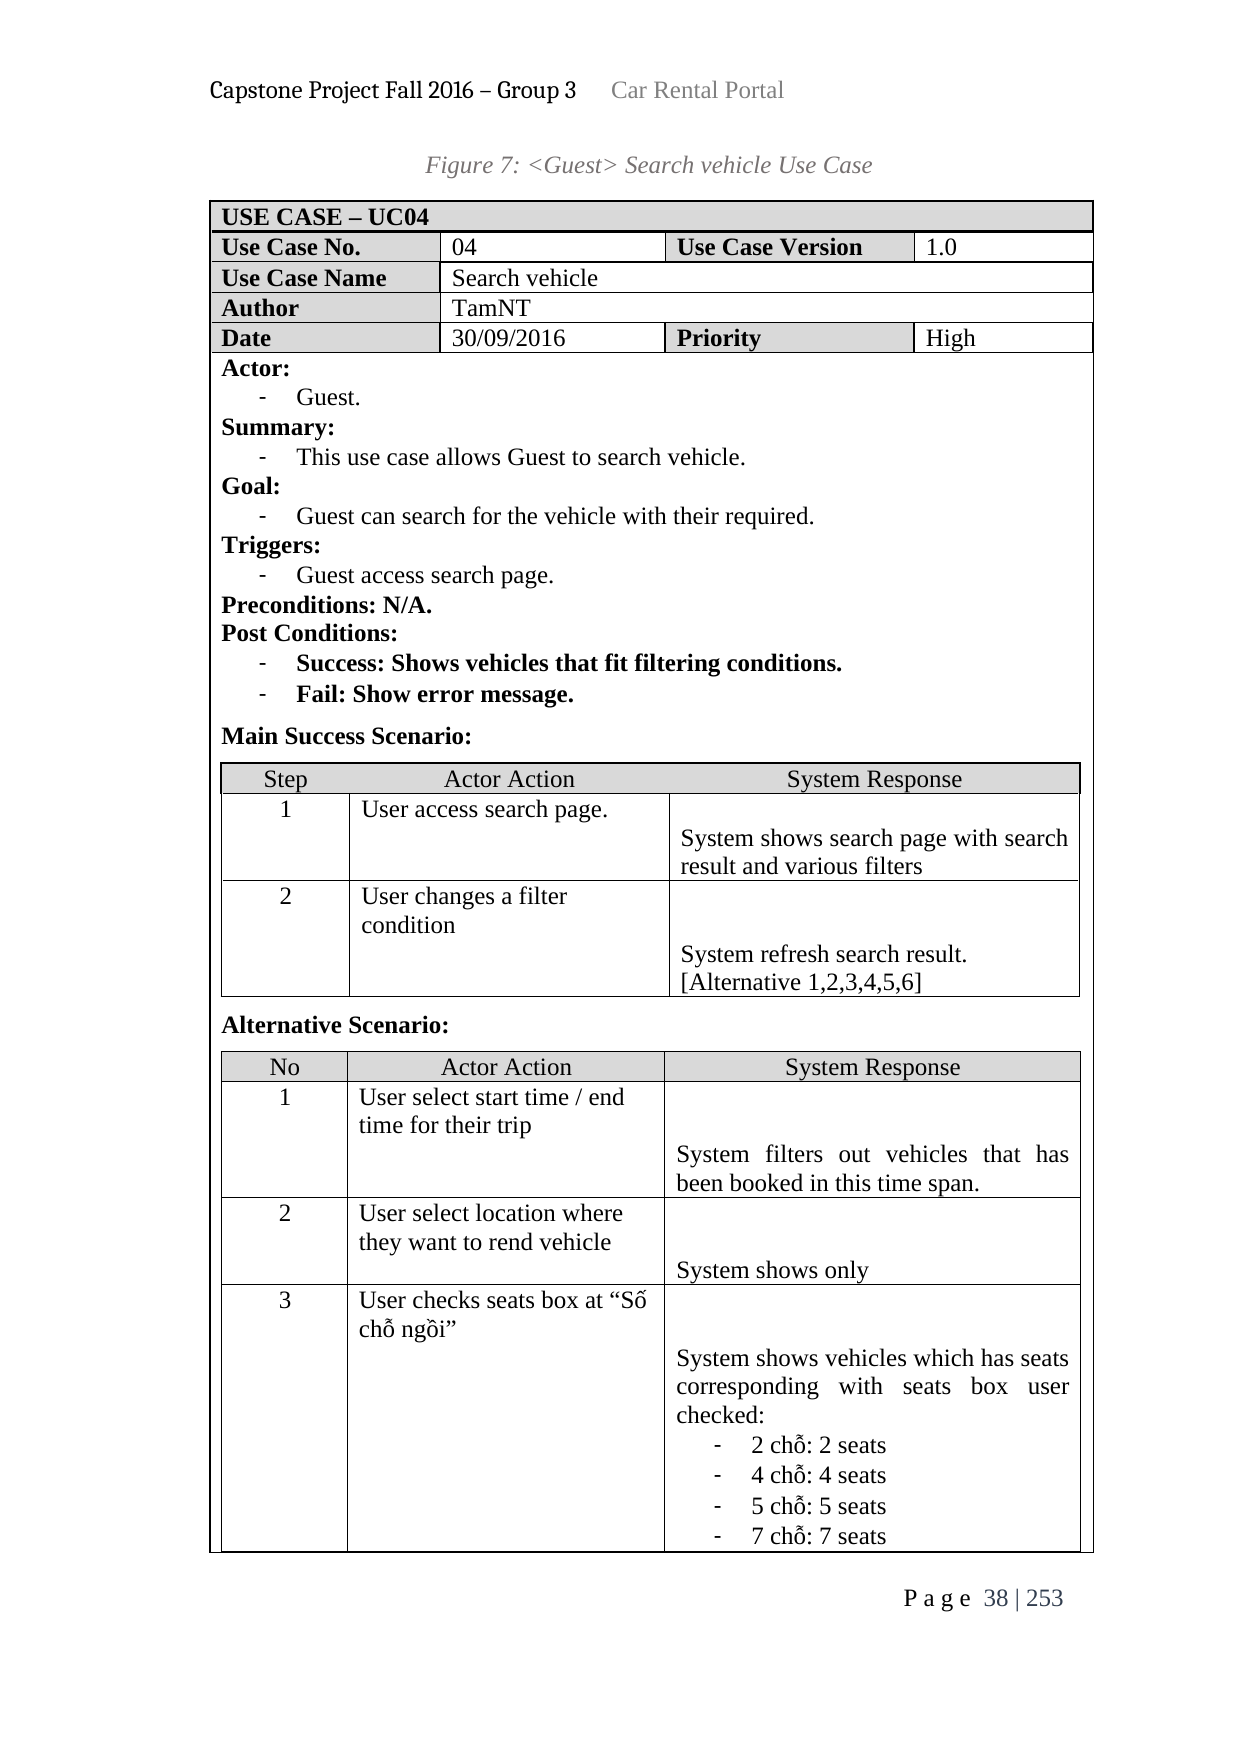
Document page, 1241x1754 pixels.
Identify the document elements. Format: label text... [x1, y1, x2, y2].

table_header USE CASE – UC04 [211, 202, 1092, 230]
table_cell 30/09/2016 [441, 323, 664, 352]
table_cell Use Case Name [211, 262, 439, 292]
table_cell 04 [441, 233, 665, 261]
table_cell TamNT [441, 293, 1093, 322]
table_cell Use Case Version [666, 233, 914, 261]
table_cell Date [211, 323, 439, 352]
table_cell Search vehicle [441, 263, 1092, 292]
table_cell Author [211, 293, 440, 322]
table_cell 1.0 [915, 233, 1093, 261]
table_cell High [915, 323, 1092, 352]
table_cell Priority [666, 323, 913, 352]
table_cell Use Case No. [211, 231, 440, 261]
text Figure 7: <Guest> Search vehicle Use Case [210, 150, 1090, 179]
